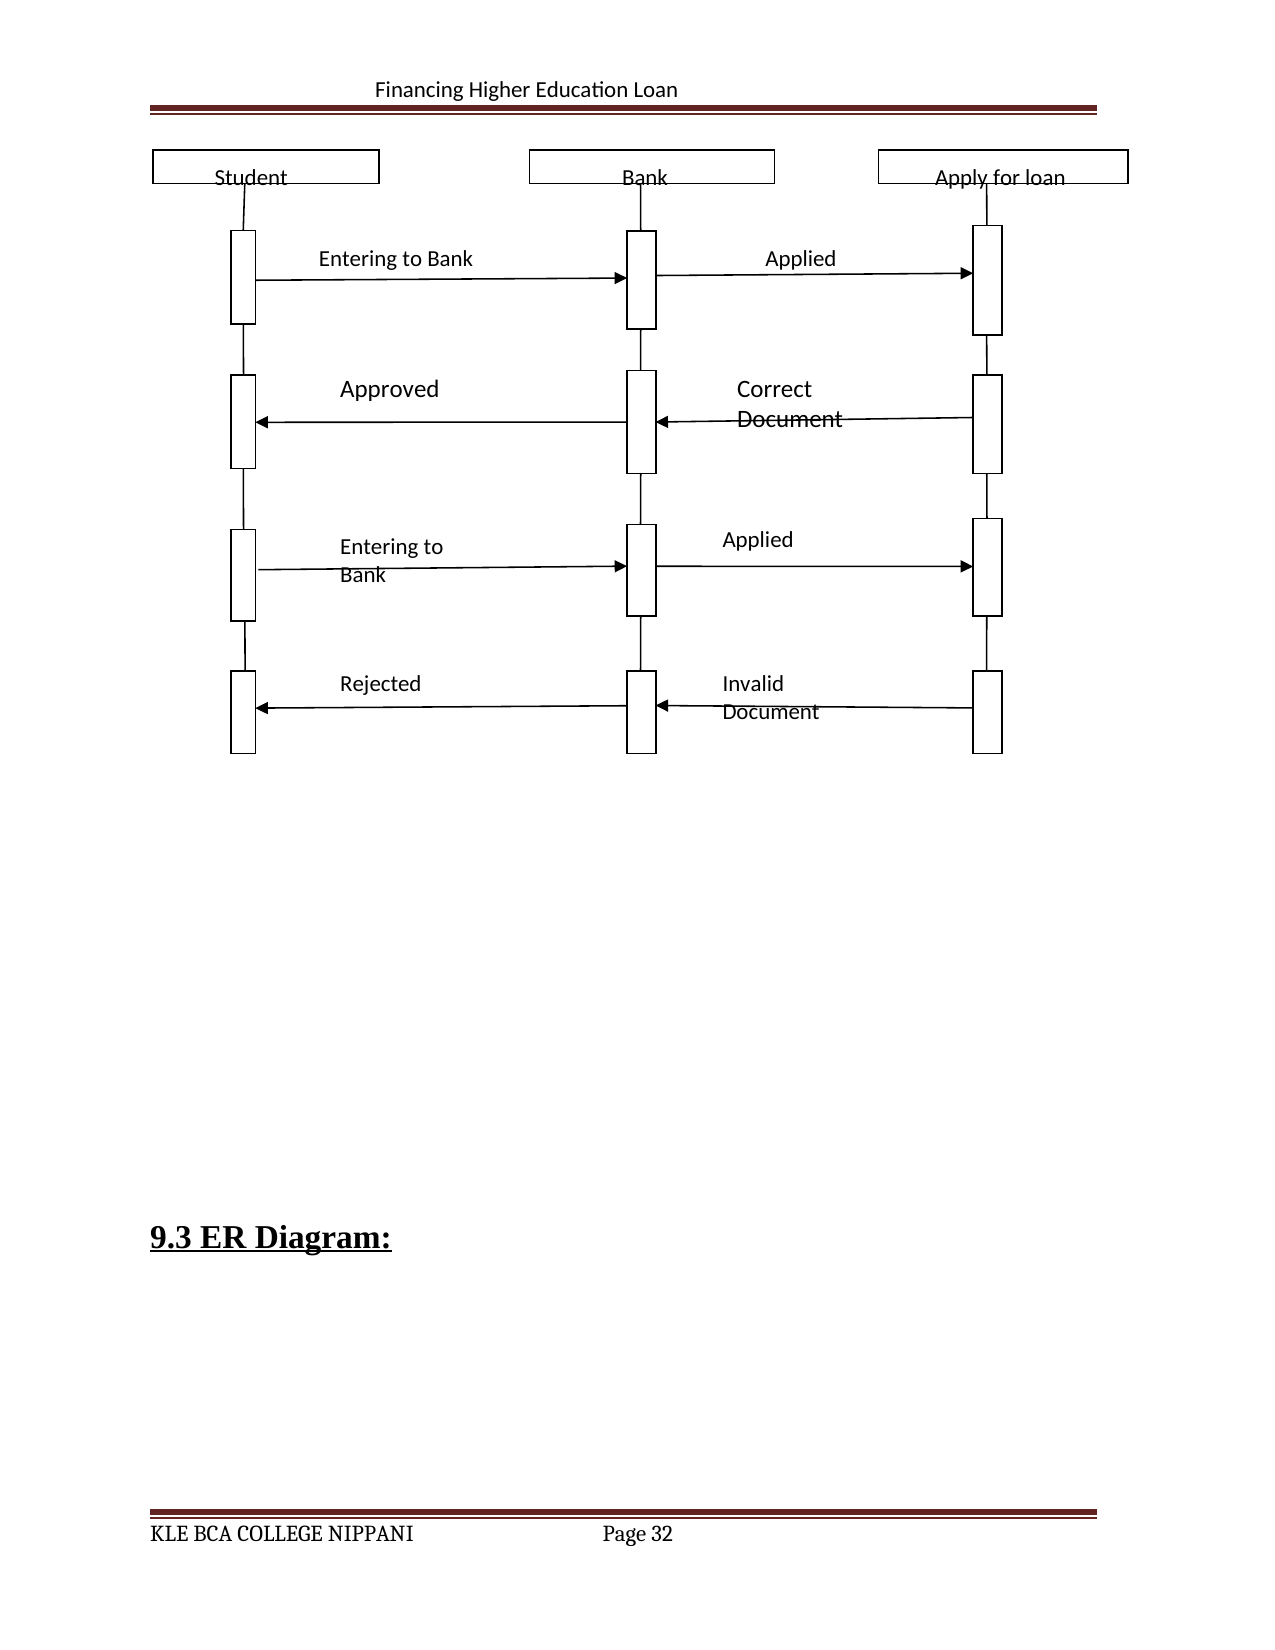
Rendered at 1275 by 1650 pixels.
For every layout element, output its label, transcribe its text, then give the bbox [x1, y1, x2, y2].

text 9.3 ER Diagram: [150, 1217, 1097, 1256]
